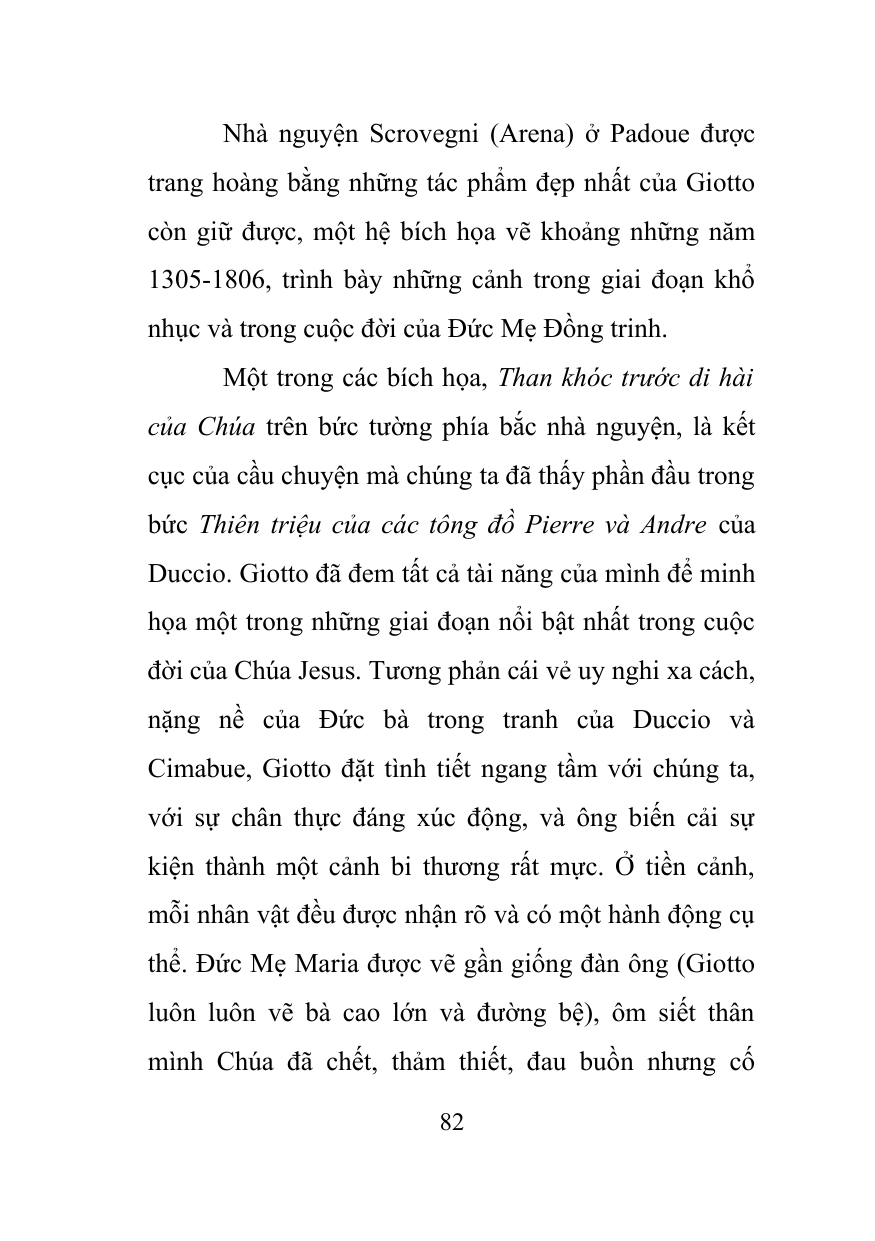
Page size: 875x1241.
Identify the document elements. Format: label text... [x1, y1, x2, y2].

text Nhà nguyện Scrovegni (Arena) ở Padoue được trang hoàng bằng những tác phẩm đẹp nhất của Giotto còn giữ được, một hệ bích họa vẽ khoảng những năm 1305-1806, trình bày những cảnh trong giai đoạn khổ nhục và trong cuộc đời của Đức Mẹ Đồng trinh. [148, 118, 756, 343]
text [148, 362, 756, 1076]
